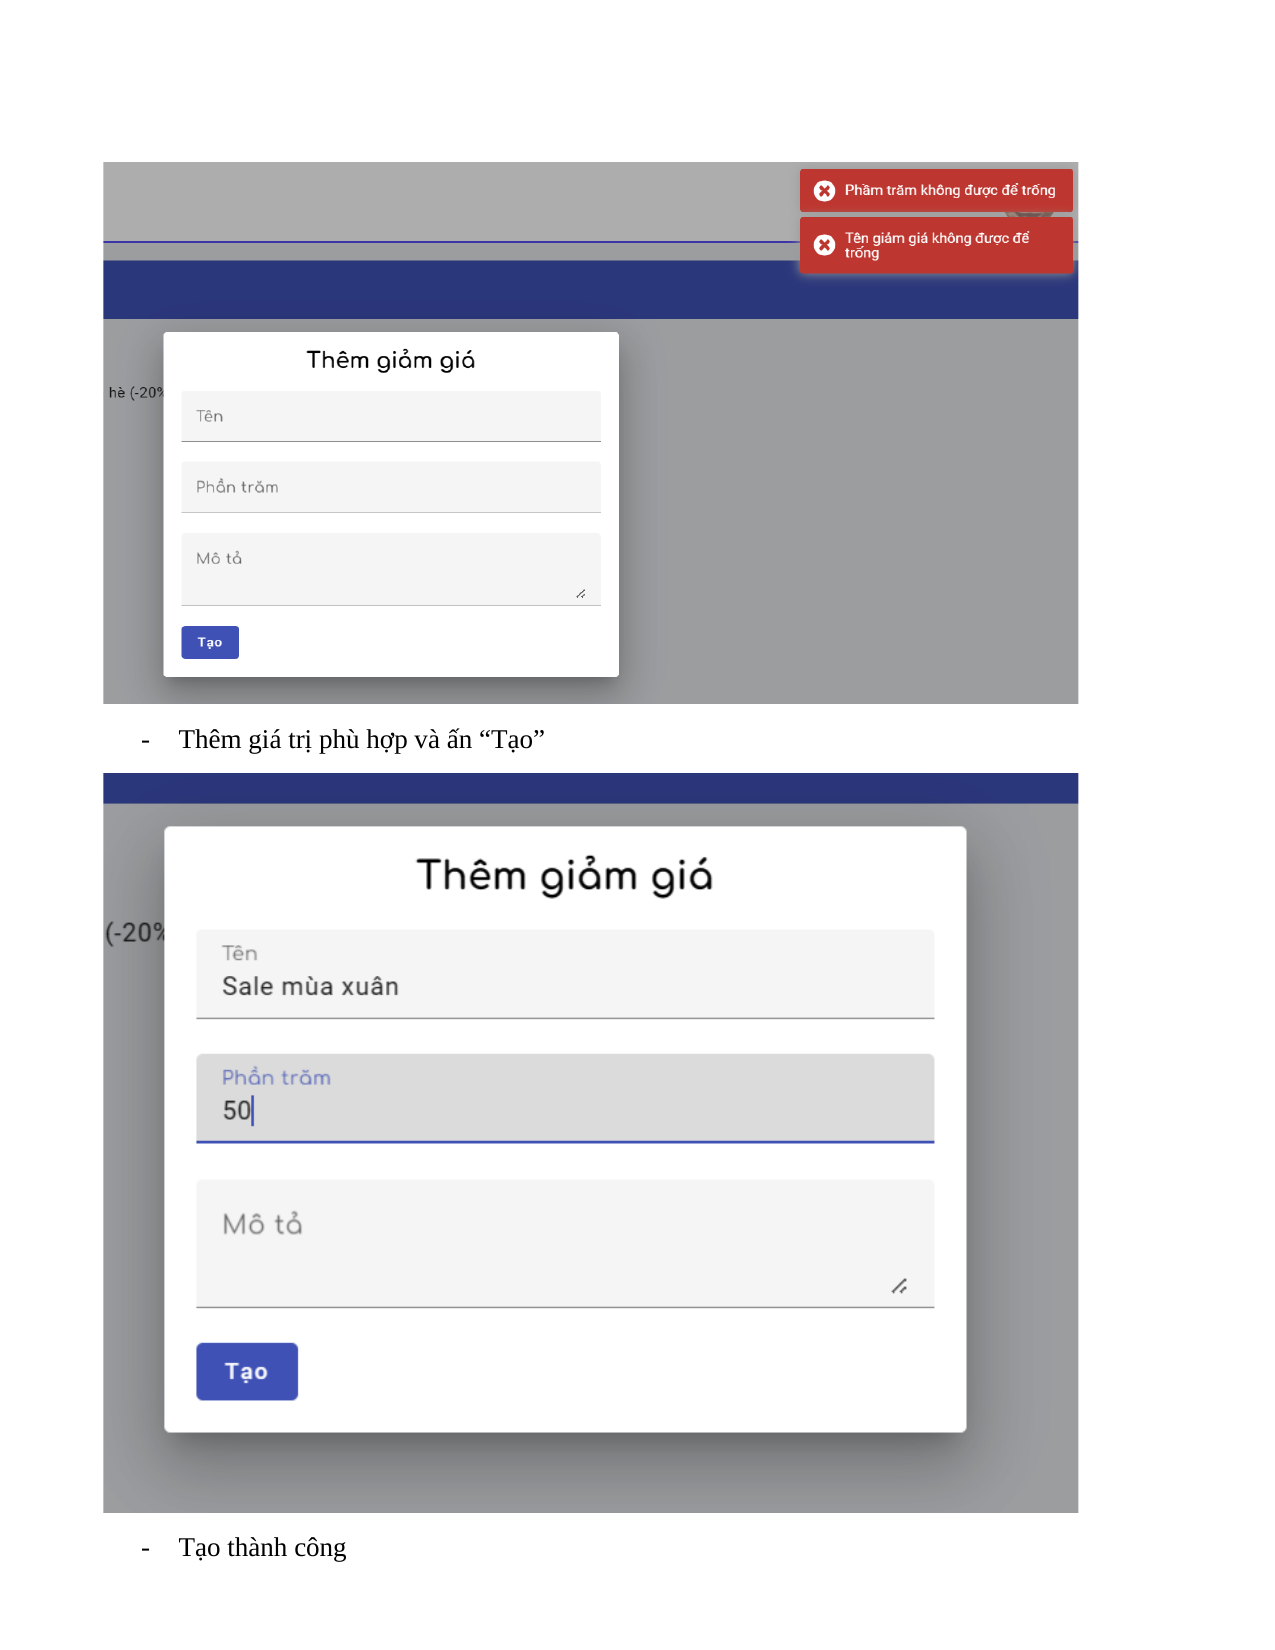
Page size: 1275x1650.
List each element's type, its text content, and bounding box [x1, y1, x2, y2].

list Tạo thành công [141, 1532, 1125, 1563]
list Thêm giá trị phù hợp và ấn “Tạo” [141, 723, 1125, 754]
picture [103, 162, 1079, 704]
picture [103, 773, 1079, 1513]
